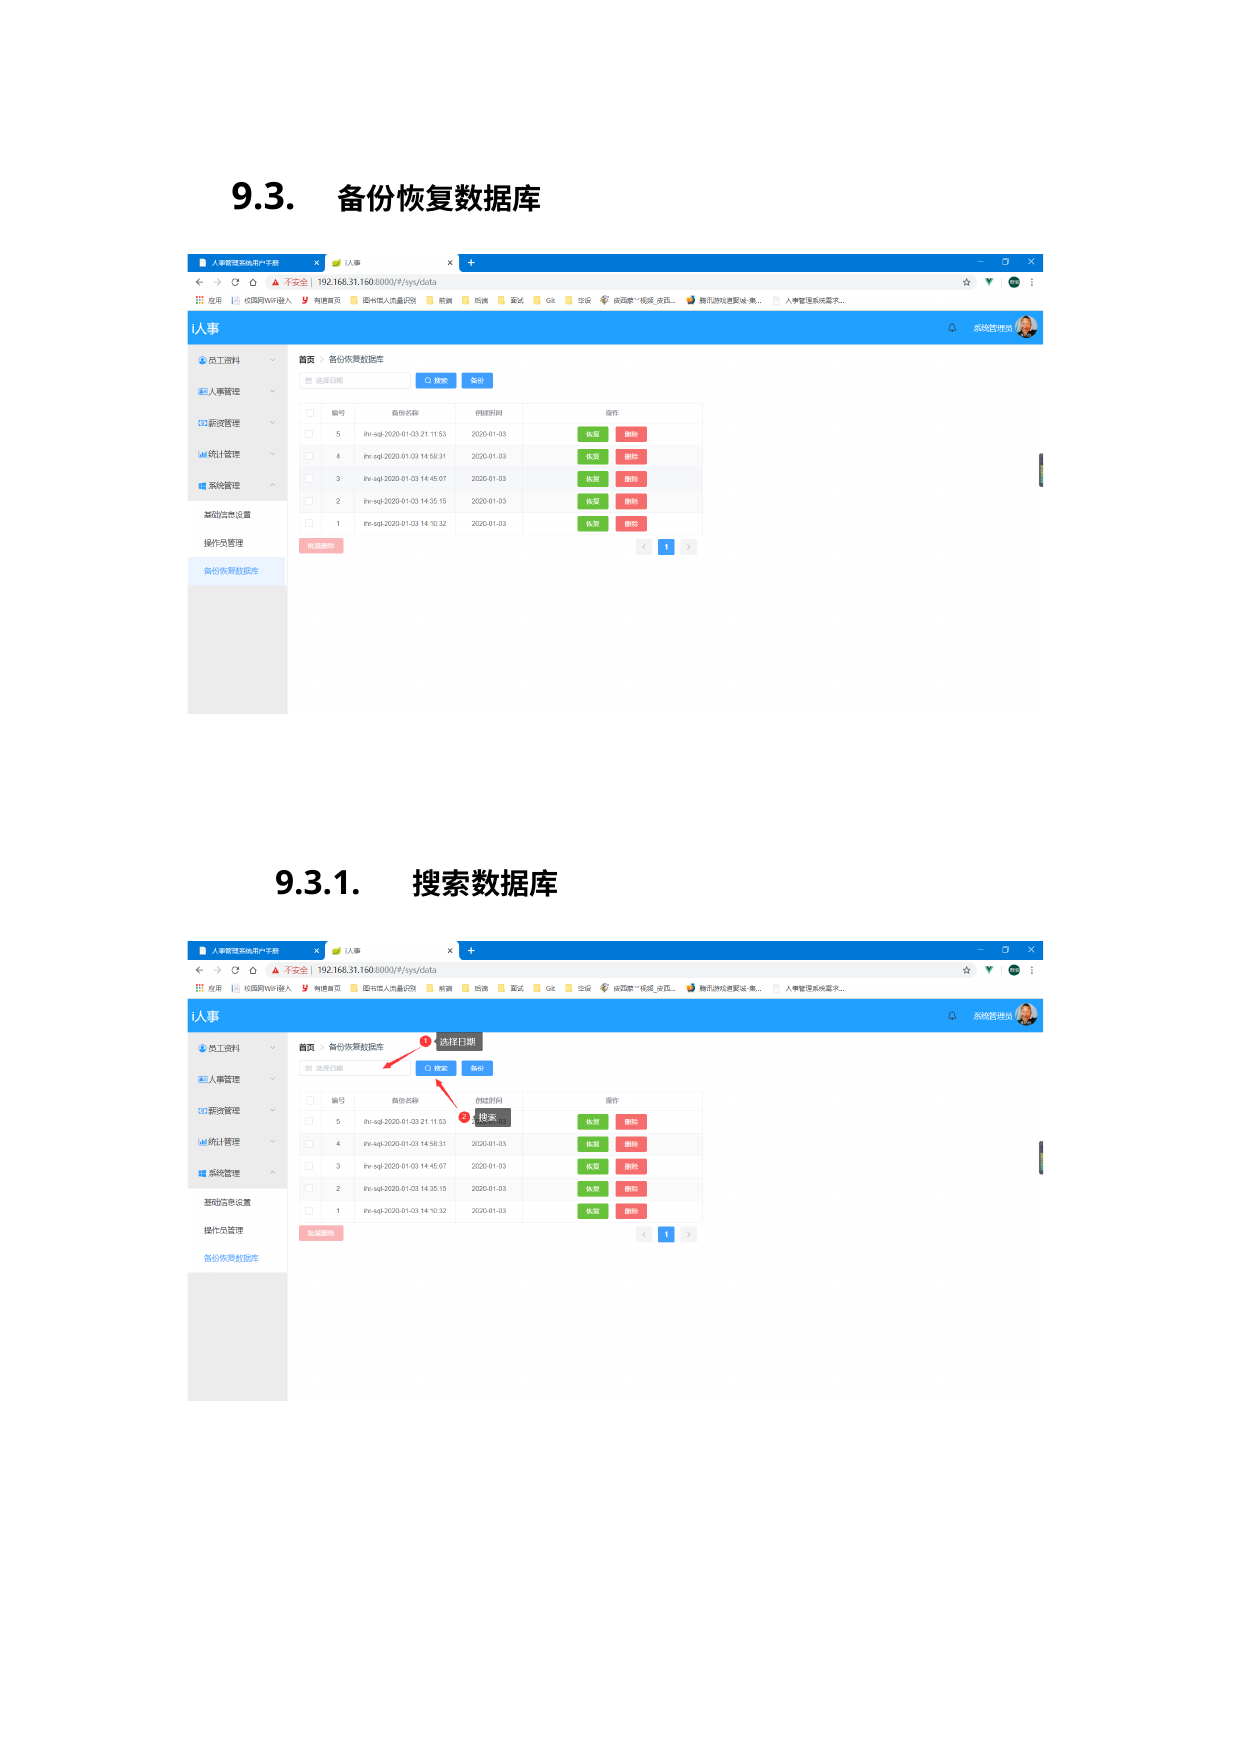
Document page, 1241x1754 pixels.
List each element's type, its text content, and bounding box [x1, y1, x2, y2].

picture [187, 941, 1044, 1401]
list 搜索数据库 [275, 849, 1053, 914]
list 备份恢复数据库 [231, 162, 1053, 227]
picture [187, 254, 1044, 714]
